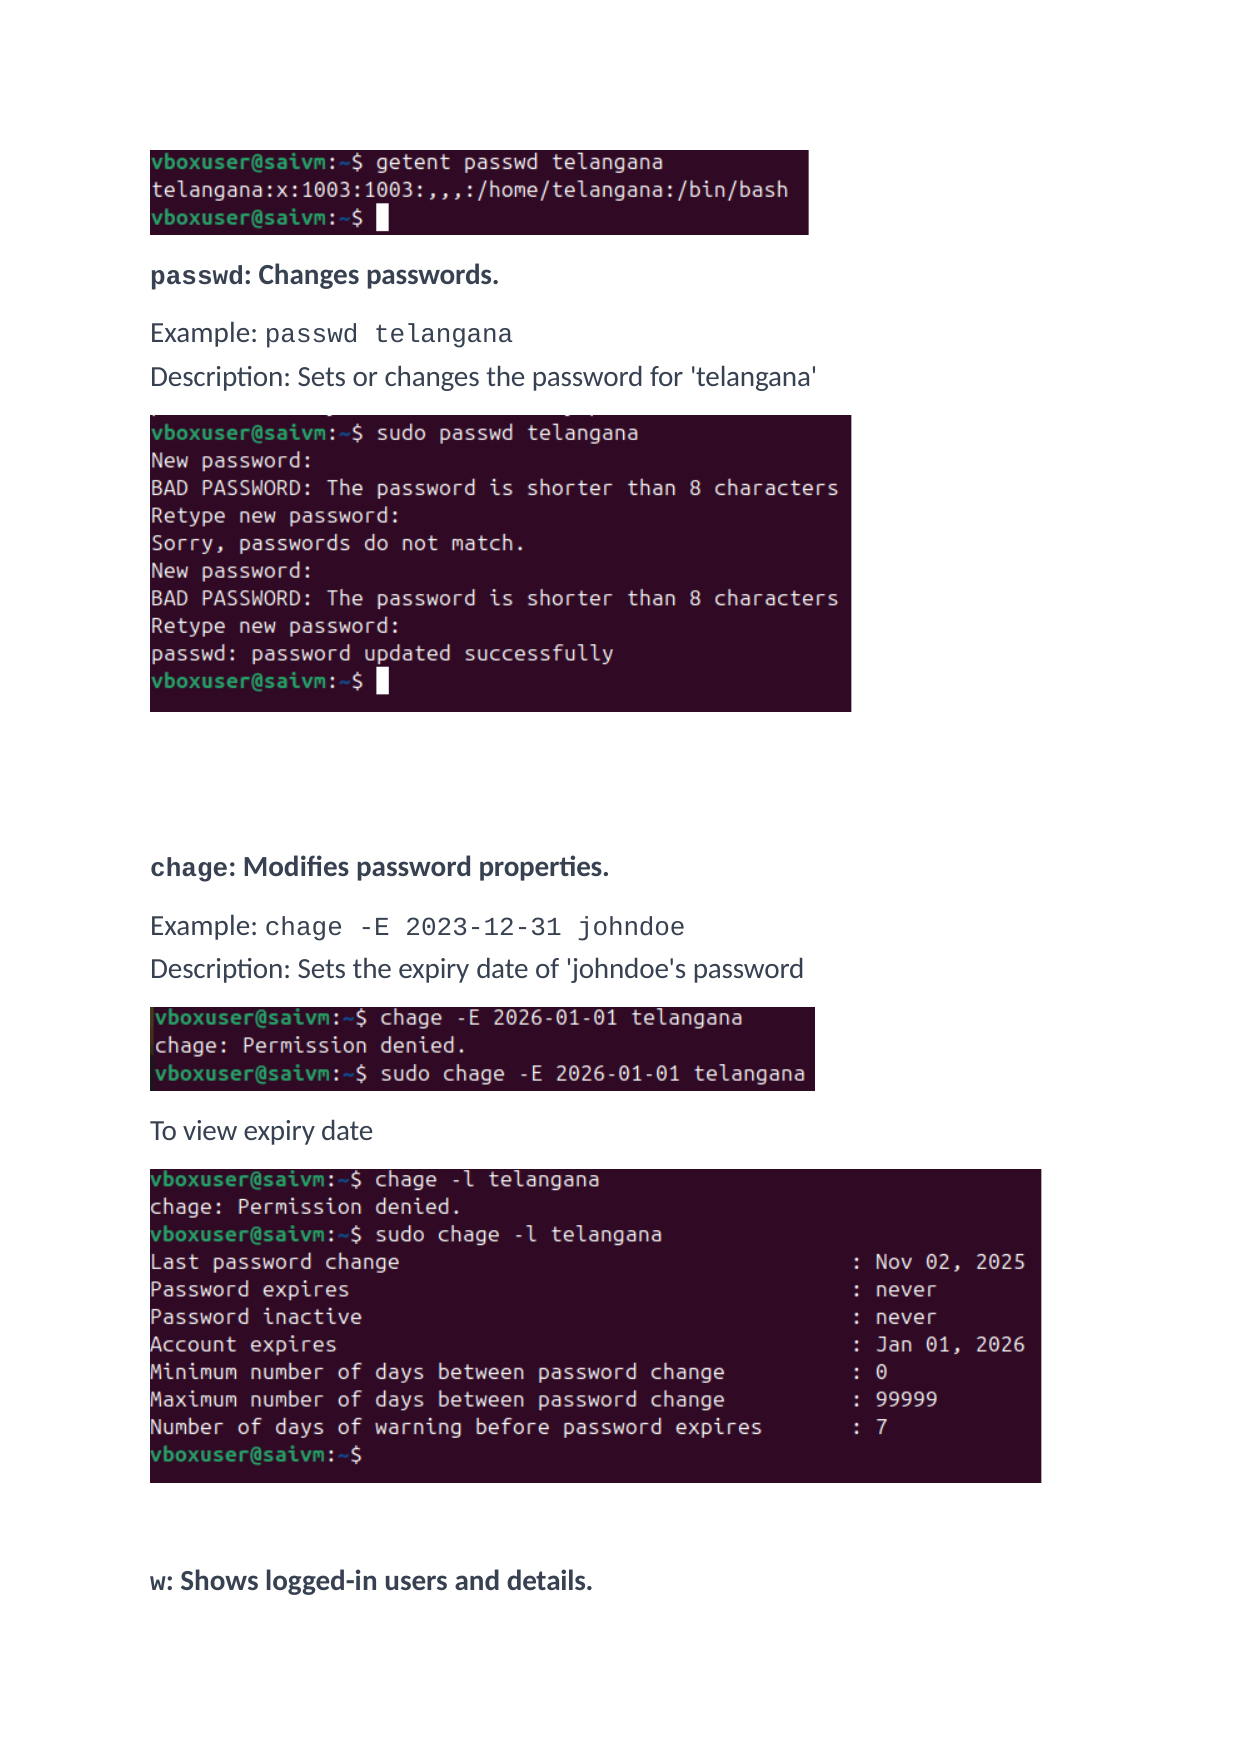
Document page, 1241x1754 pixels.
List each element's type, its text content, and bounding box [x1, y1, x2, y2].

picture [150, 150, 809, 235]
text w: Shows logged-in users and details. [150, 1562, 1090, 1598]
text Description: Sets or changes the password for 'telangana' [150, 358, 1090, 394]
text Example: passwd telangana [150, 314, 1090, 351]
picture [150, 415, 852, 712]
text To view expiry date [150, 1112, 1090, 1147]
text Example: chage -E 2023-12-31 johndoe [150, 907, 1090, 943]
picture [150, 1169, 1042, 1483]
text chage: Modifies password properties. [150, 848, 1090, 884]
picture [150, 1007, 815, 1091]
text Description: Sets the expiry date of 'johndoe's password [150, 950, 1090, 986]
text passwd: Changes passwords. [150, 256, 1090, 292]
